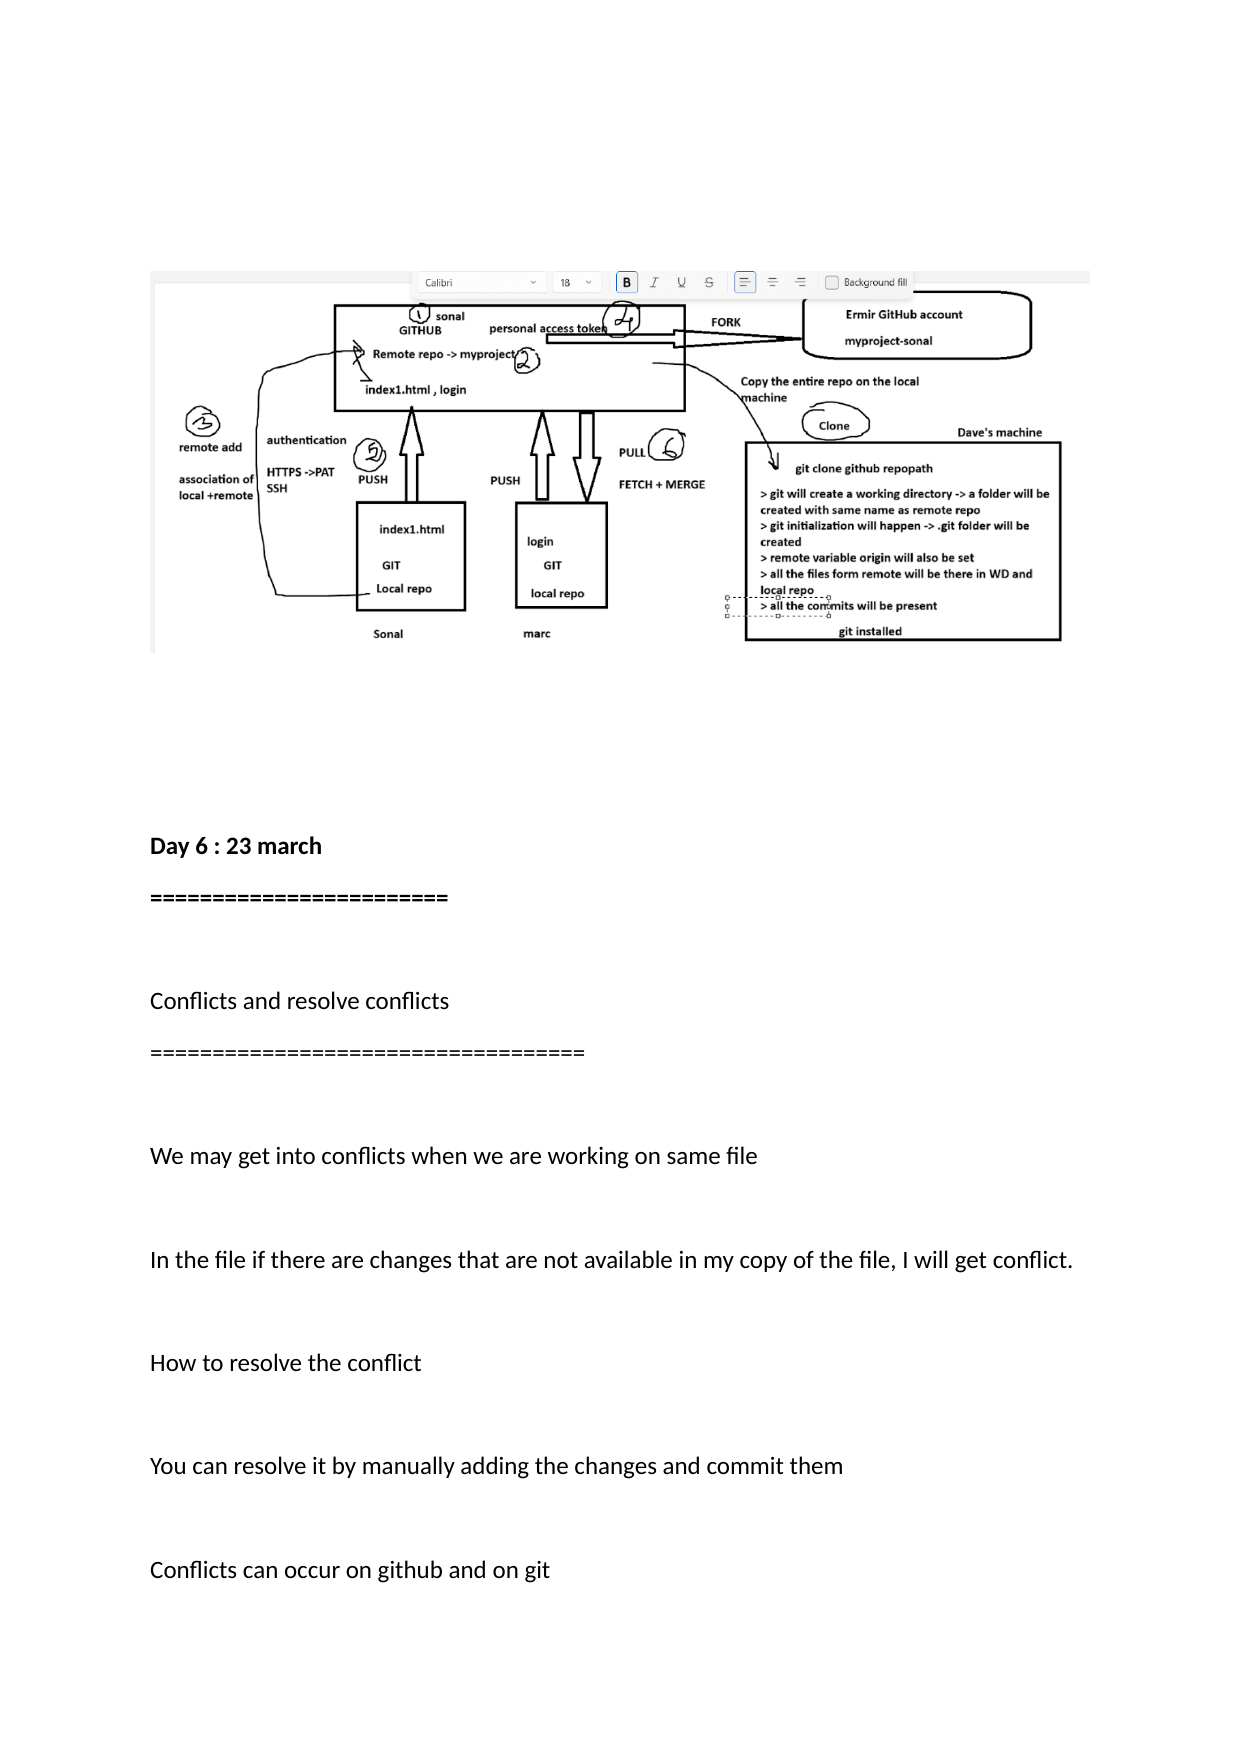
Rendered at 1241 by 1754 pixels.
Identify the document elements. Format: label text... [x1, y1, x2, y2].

text How to resolve the conflict [150, 1347, 1090, 1378]
text ======================== [150, 882, 1090, 913]
picture [150, 271, 1091, 653]
text We may get into conflicts when we are working on same file [150, 1140, 1090, 1171]
text In the file if there are changes that are not available in my copy of the file, I will get conflict. [150, 1244, 1090, 1274]
text Day 6 : 23 march [150, 830, 1090, 861]
text You can resolve it by manually adding the changes and commit them [150, 1450, 1090, 1481]
text Conflicts can occur on github and on git [150, 1554, 1090, 1584]
text Conflicts and resolve conflicts [150, 985, 1090, 1016]
text =================================== [150, 1037, 1090, 1068]
